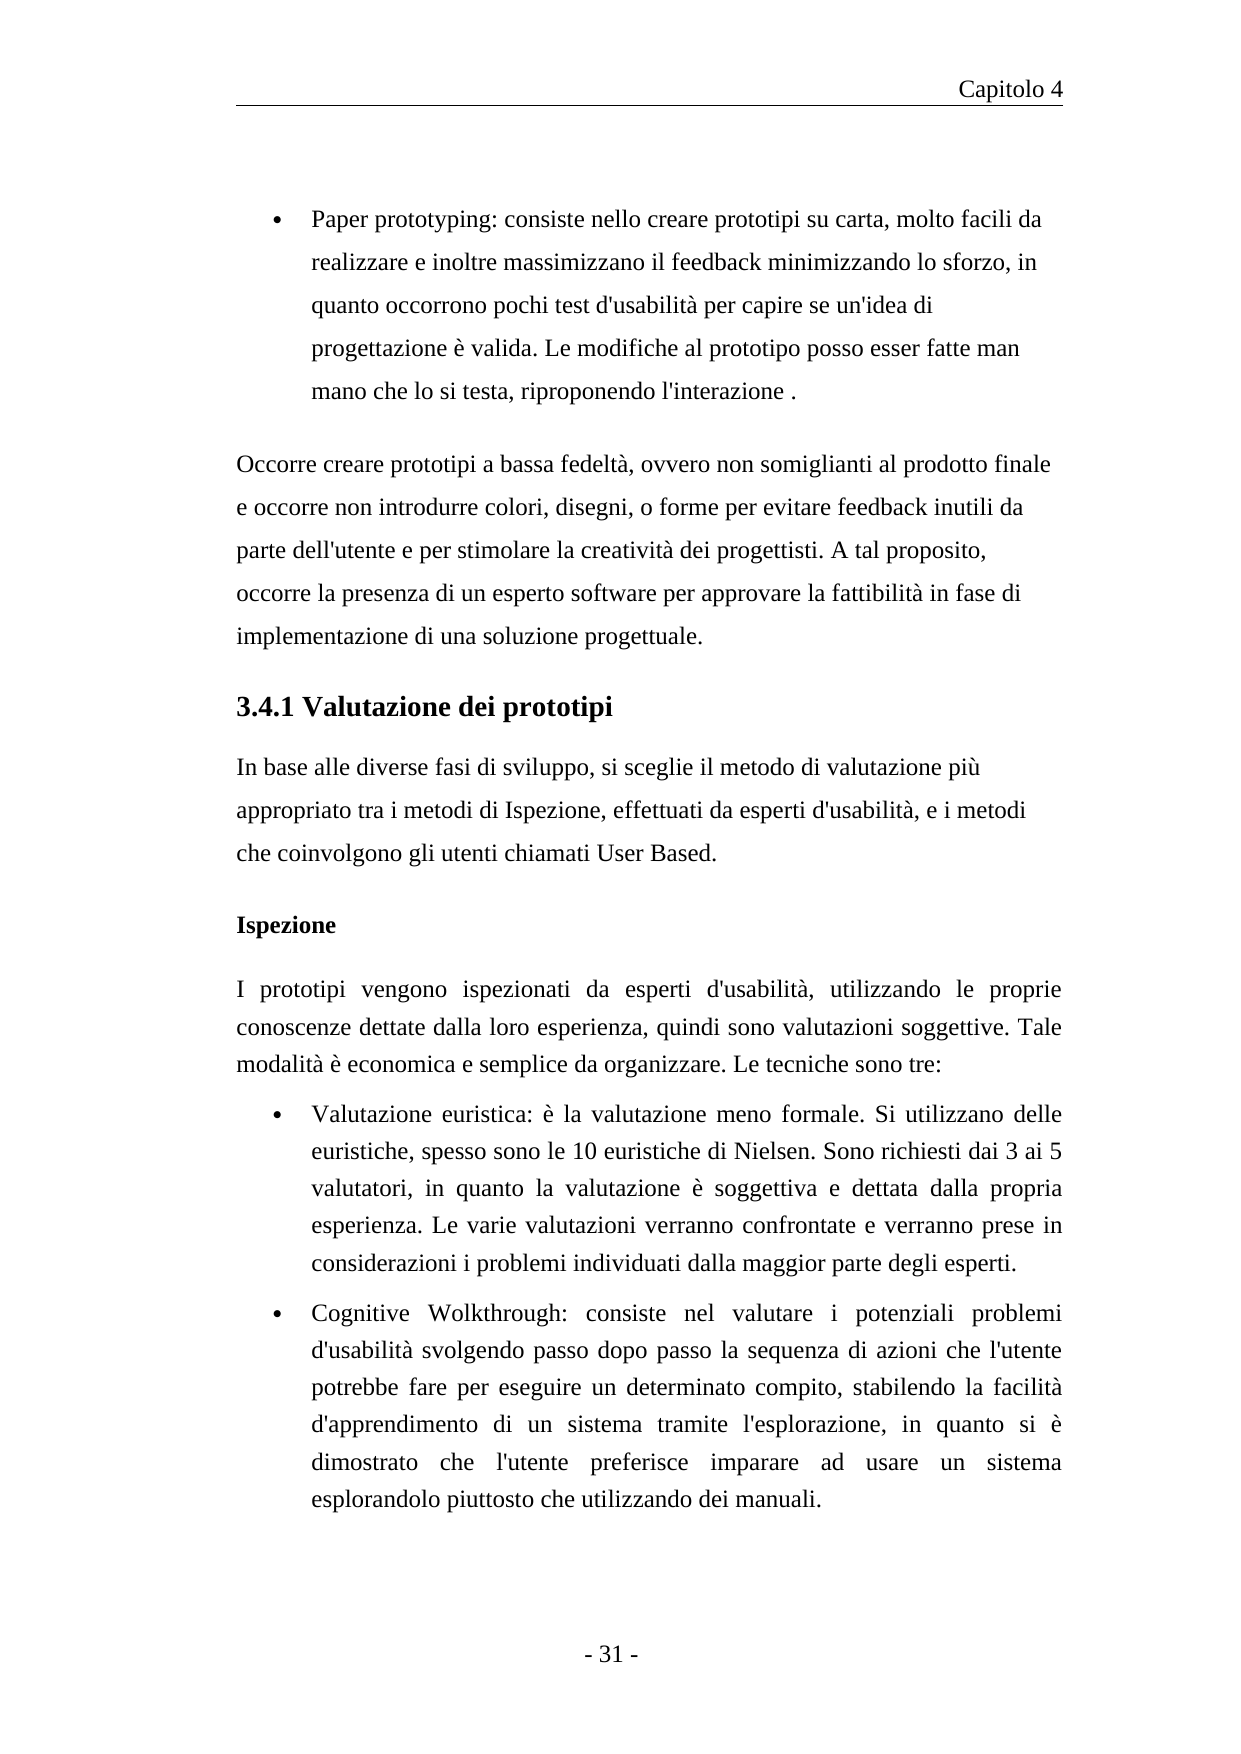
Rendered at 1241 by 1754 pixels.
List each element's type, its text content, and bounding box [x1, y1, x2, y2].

list Paper prototyping: consiste nello creare prototipi su carta, molto facili da realizzare e inoltre massimizzano il feedback minimizzando lo sforzo, in quanto occorrono pochi test d'usabilità per capire se un'idea di progettazione è valida. Le modifiche al prototipo posso esser fatte man mano che lo si testa, riproponendo l'interazione . [274, 204, 1063, 405]
subtitle 3.4.1 Valutazione dei prototipi [236, 689, 1063, 723]
text In base alle diverse fasi di sviluppo, si sceglie il metodo di valutazione più appropriato tra i metodi di Ispezione, effettuati da esperti d'usabilità, e i metodi che coinvolgono gli utenti chiamati User Based. [236, 752, 1063, 867]
text I prototipi vengono ispezionati da esperti d'usabilità, utilizzando le proprie conoscenze dettate dalla loro esperienza, quindi sono valutazioni soggettive. Tale modalità è economica e semplice da organizzare. Le tecniche sono tre: [236, 974, 1063, 1078]
list Cognitive Wolkthrough: consiste nel valutare i potenziali problemi d'usabilità svolgendo passo dopo passo la sequenza di azioni che l'utente potrebbe fare per eseguire un determinato compito, stabilendo la facilità d'apprendimento di un sistema tramite l'esplorazione, in quanto si è dimostrato che l'utente preferisce imparare ad usare un sistema esplorandolo piuttosto che utilizzando dei manuali. [274, 1298, 1063, 1513]
list Valutazione euristica: è la valutazione meno formale. Si utilizzano delle euristiche, spesso sono le 10 euristiche di Nielsen. Sono richiesti dai 3 ai 5 valutatori, in quanto la valutazione è soggettiva e dettata dalla propria esperienza. Le varie valutazioni verranno confrontate e verranno prese in considerazioni i problemi individuati dalla maggior parte degli esperti. [274, 1099, 1063, 1277]
text Ispezione [236, 911, 1063, 939]
text Occorre creare prototipi a bassa fedeltà, ovvero non somiglianti al prodotto finale e occorre non introdurre colori, disegni, o forme per evitare feedback inutili da parte dell'utente e per stimolare la creatività dei progettisti. A tal proposito, occorre la presenza di un esperto software per approvare la fattibilità in fase di implementazione di una soluzione progettuale. [236, 449, 1063, 650]
